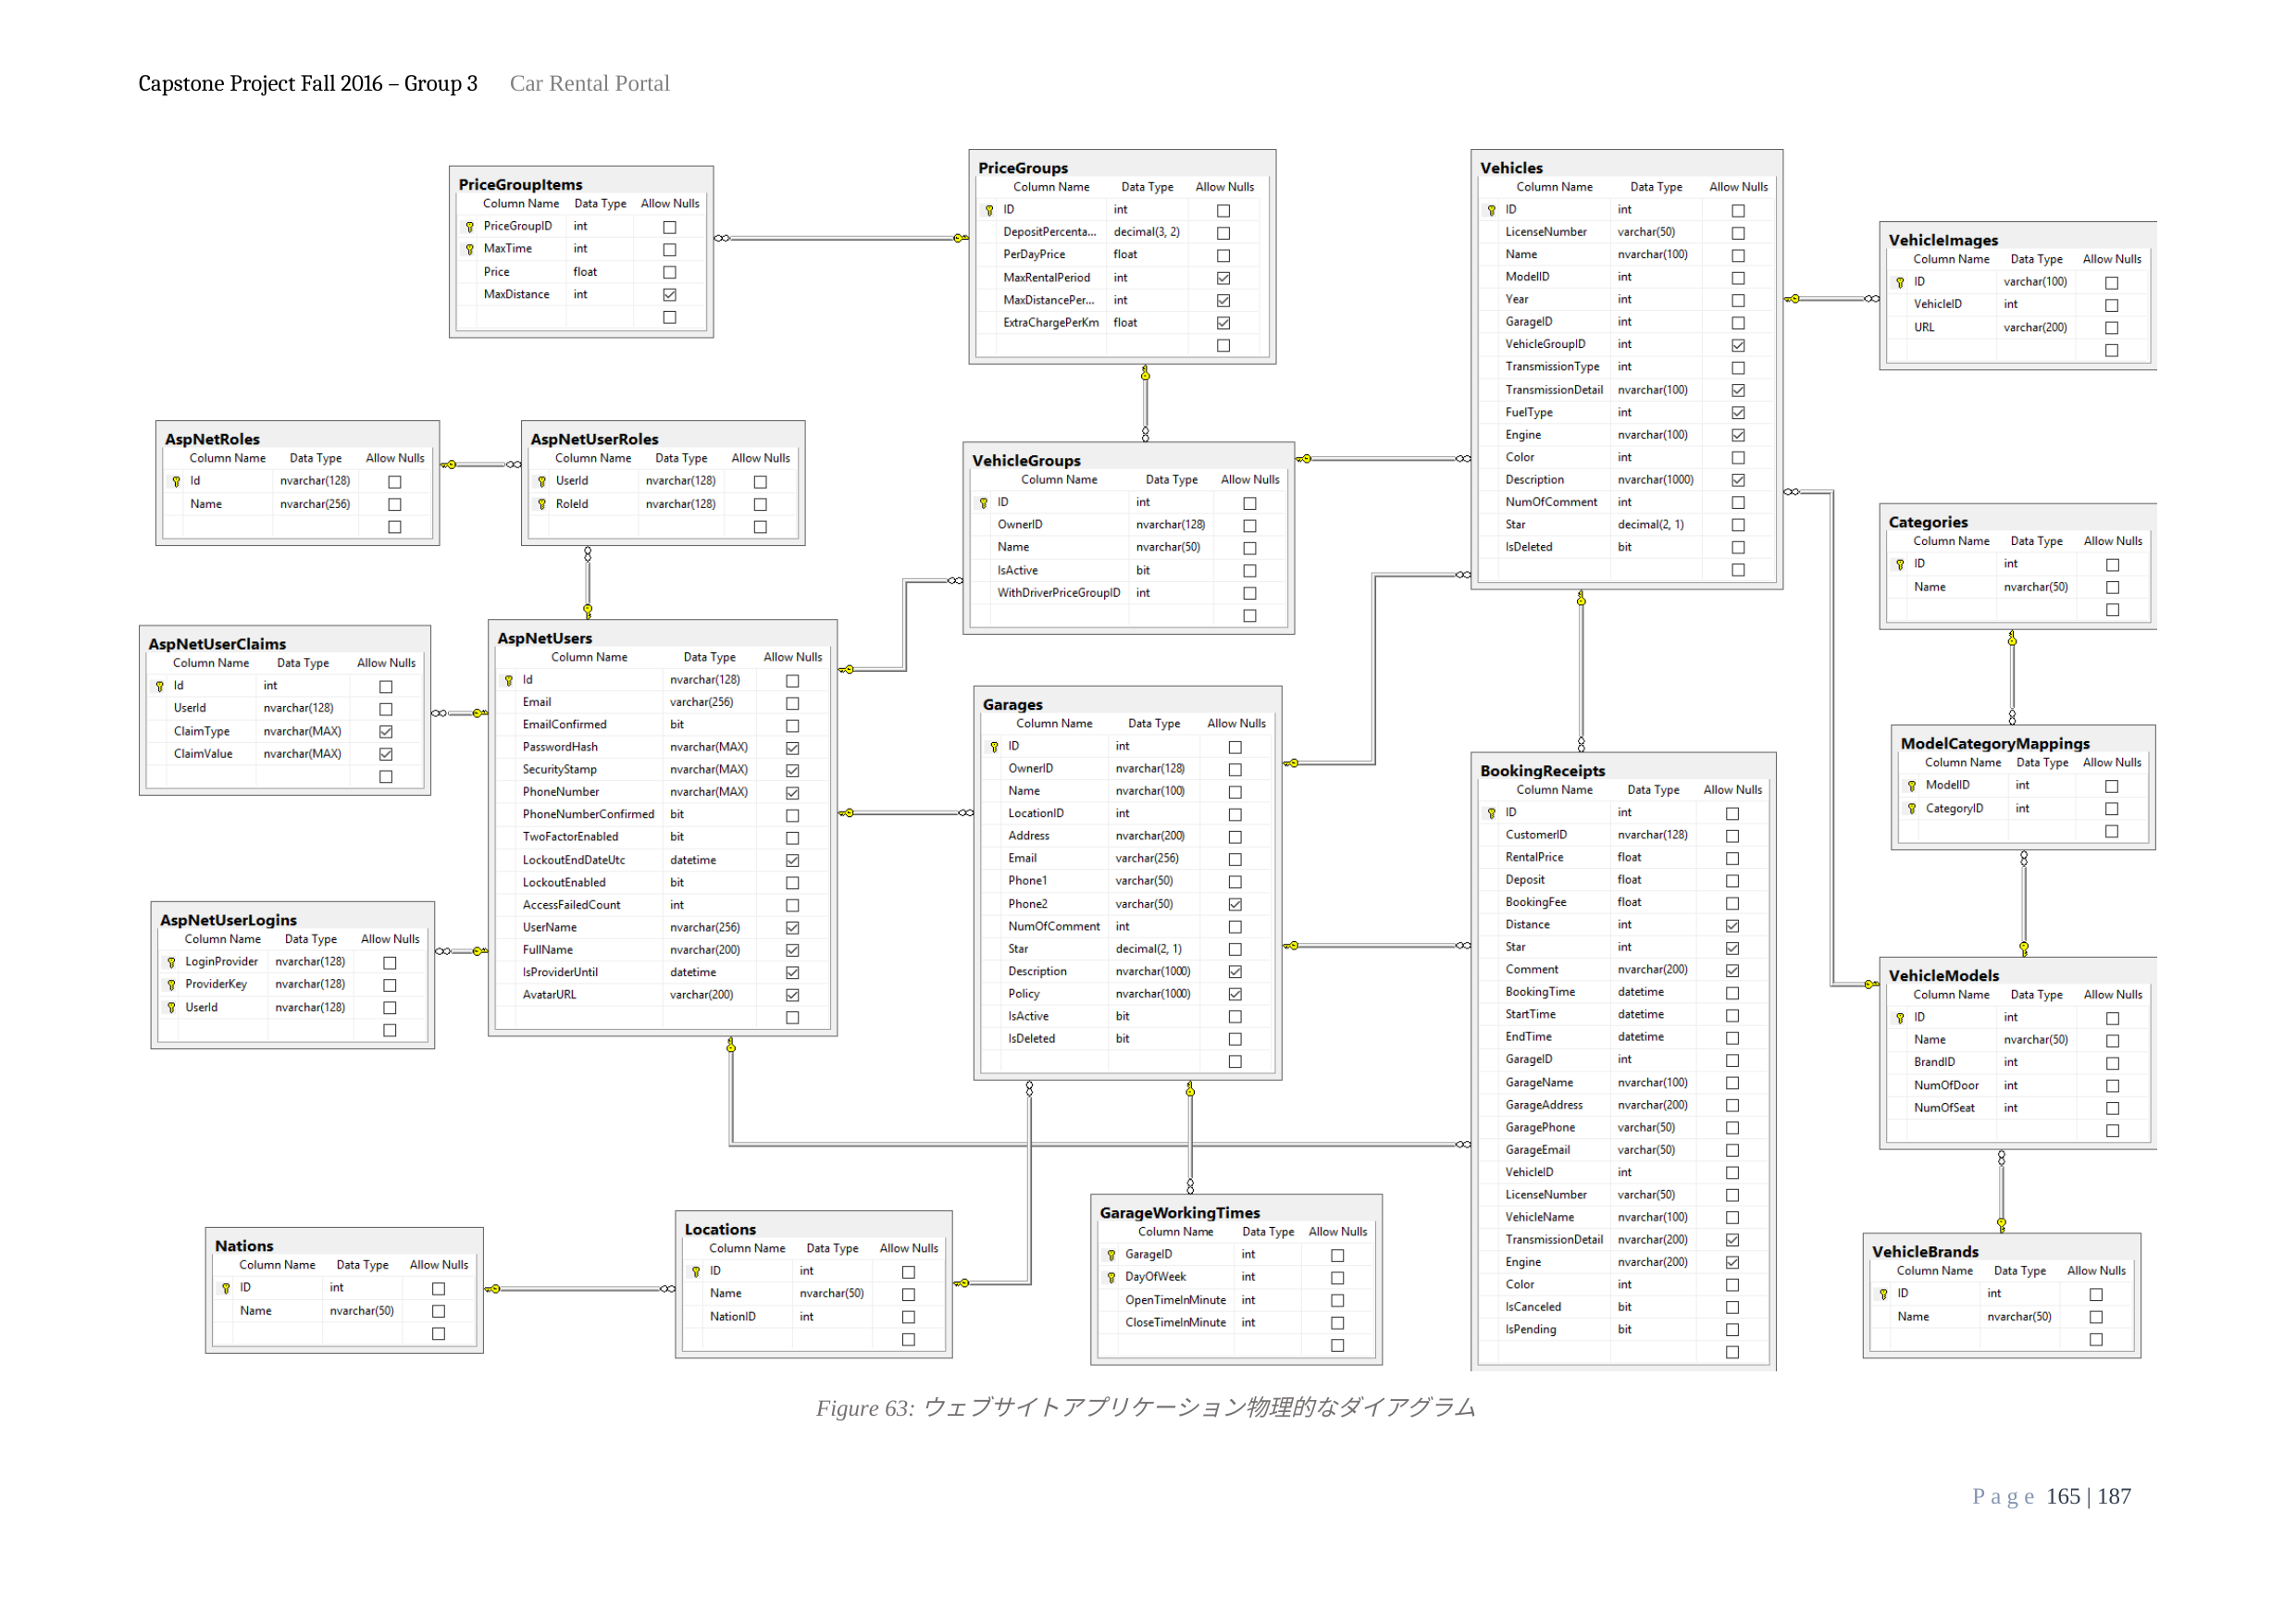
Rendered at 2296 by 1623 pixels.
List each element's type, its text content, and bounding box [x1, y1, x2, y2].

picture [139, 149, 2157, 1371]
